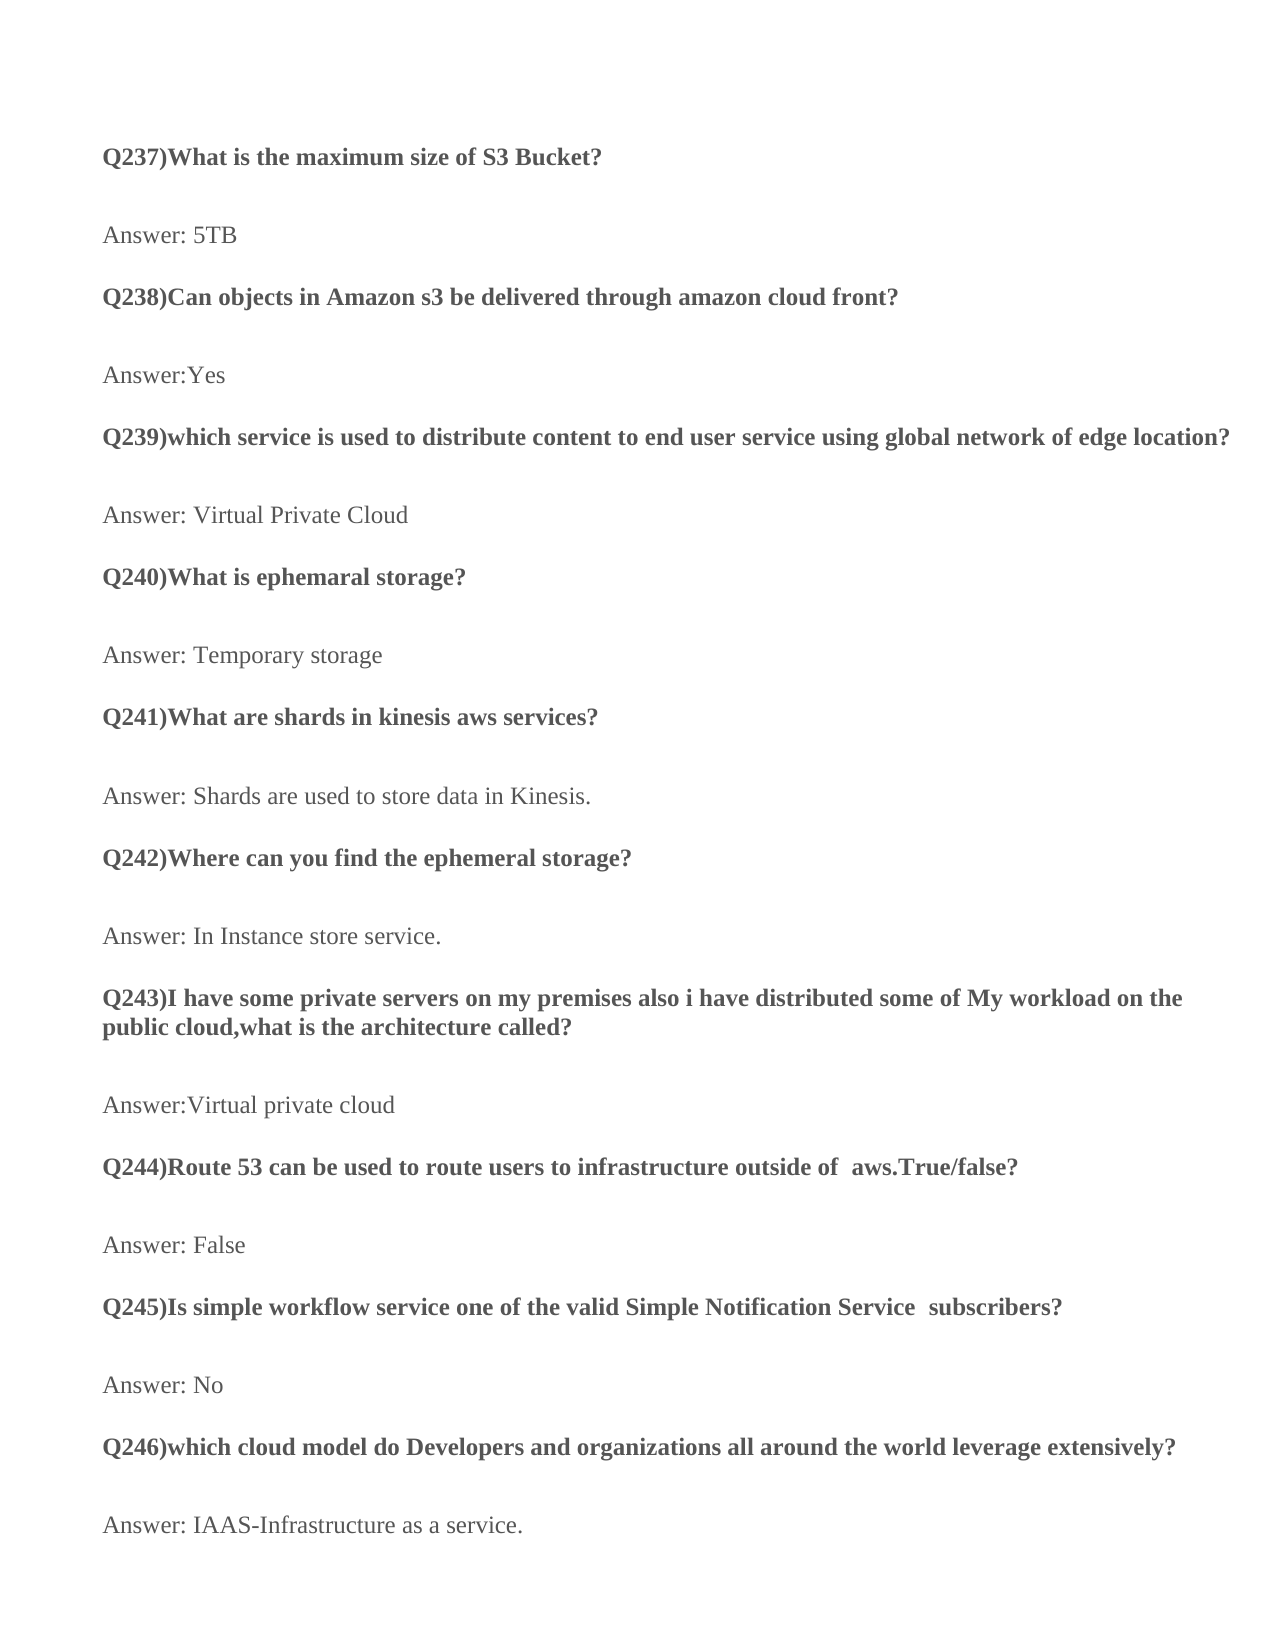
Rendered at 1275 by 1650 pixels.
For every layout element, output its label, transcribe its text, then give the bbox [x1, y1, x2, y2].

text Answer: False [102, 1214, 1254, 1259]
text Answer: 5TB [102, 204, 1254, 249]
text Answer:Yes [102, 344, 1254, 389]
text Answer: Shards are used to store data in Kinesis. [102, 764, 1254, 809]
text Answer: In Instance store service. [102, 905, 1254, 950]
text Answer:Virtual private cloud [102, 1074, 1254, 1119]
subtitle Q244)Route 53 can be used to route users to infrastructure outside of aws.True/false? [102, 1152, 1254, 1181]
text Answer: Virtual Private Cloud [102, 484, 1254, 529]
subtitle Q238)Can objects in Amazon s3 be delivered through amazon cloud front? [102, 282, 1254, 311]
text Answer: No [102, 1354, 1254, 1399]
subtitle Q246)which cloud model do Developers and organizations all around the world leverage extensively? [102, 1432, 1254, 1461]
subtitle Q239)which service is used to distribute content to end user service using global network of edge location? [102, 422, 1254, 451]
text Answer: IAAS-Infrastructure as a service. [102, 1494, 1254, 1539]
subtitle Q245)Is simple workflow service one of the valid Simple Notification Service subscribers? [102, 1292, 1254, 1321]
subtitle Q243)I have some private servers on my premises also i have distributed some of My workload on the public cloud,what is the architecture called? [102, 983, 1254, 1040]
text Answer: Temporary storage [102, 624, 1254, 669]
subtitle Q240)What is ephemaral storage? [102, 562, 1254, 591]
subtitle Q241)What are shards in kinesis aws services? [102, 702, 1254, 731]
subtitle Q237)What is the maximum size of S3 Bucket? [102, 142, 1254, 170]
subtitle Q242)Where can you find the ephemeral storage? [102, 843, 1254, 871]
